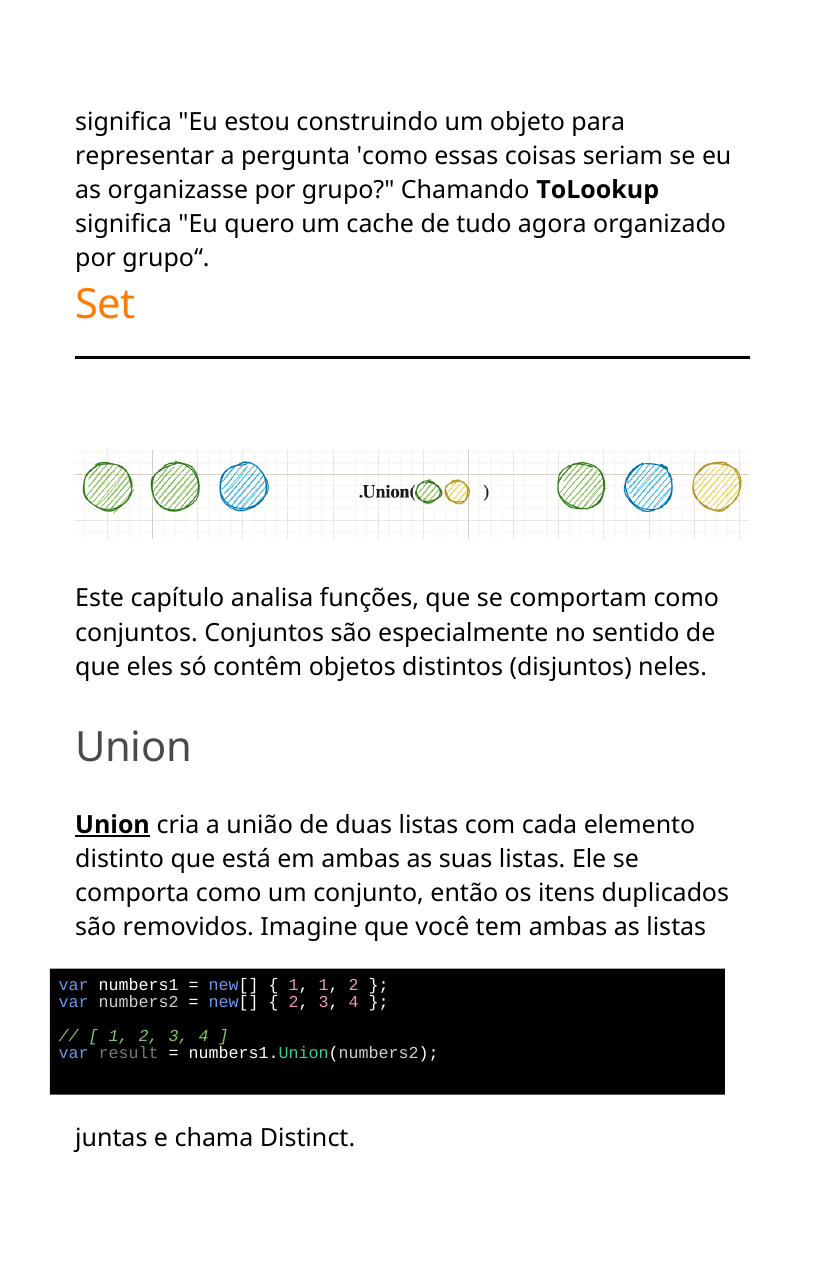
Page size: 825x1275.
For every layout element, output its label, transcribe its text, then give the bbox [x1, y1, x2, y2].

text Union cria a união de duas listas com cada elemento distinto que está em ambas as suas listas. Ele se comporta como um conjunto, então os itens duplicados são removidos. Imagine que você tem ambas as listas juntas e chama Distinct. [75, 806, 750, 1154]
text Union [75, 716, 750, 773]
picture [73, 450, 749, 539]
text Set [75, 274, 750, 331]
text GroupBy agrupa a enumeração por uma projeção / chave dada. Todos os elementos que compartilham essa chave exata são agrupados juntos. É quase idêntico ao ToLookup com uma diferença muito grande. GroupBy significa "Eu estou construindo um objeto para representar a pergunta 'como essas coisas seriam se eu as organizasse por grupo?" Chamando ToLookup significa "Eu quero um cache de tudo agora organizado por grupo“. [75, 104, 750, 274]
